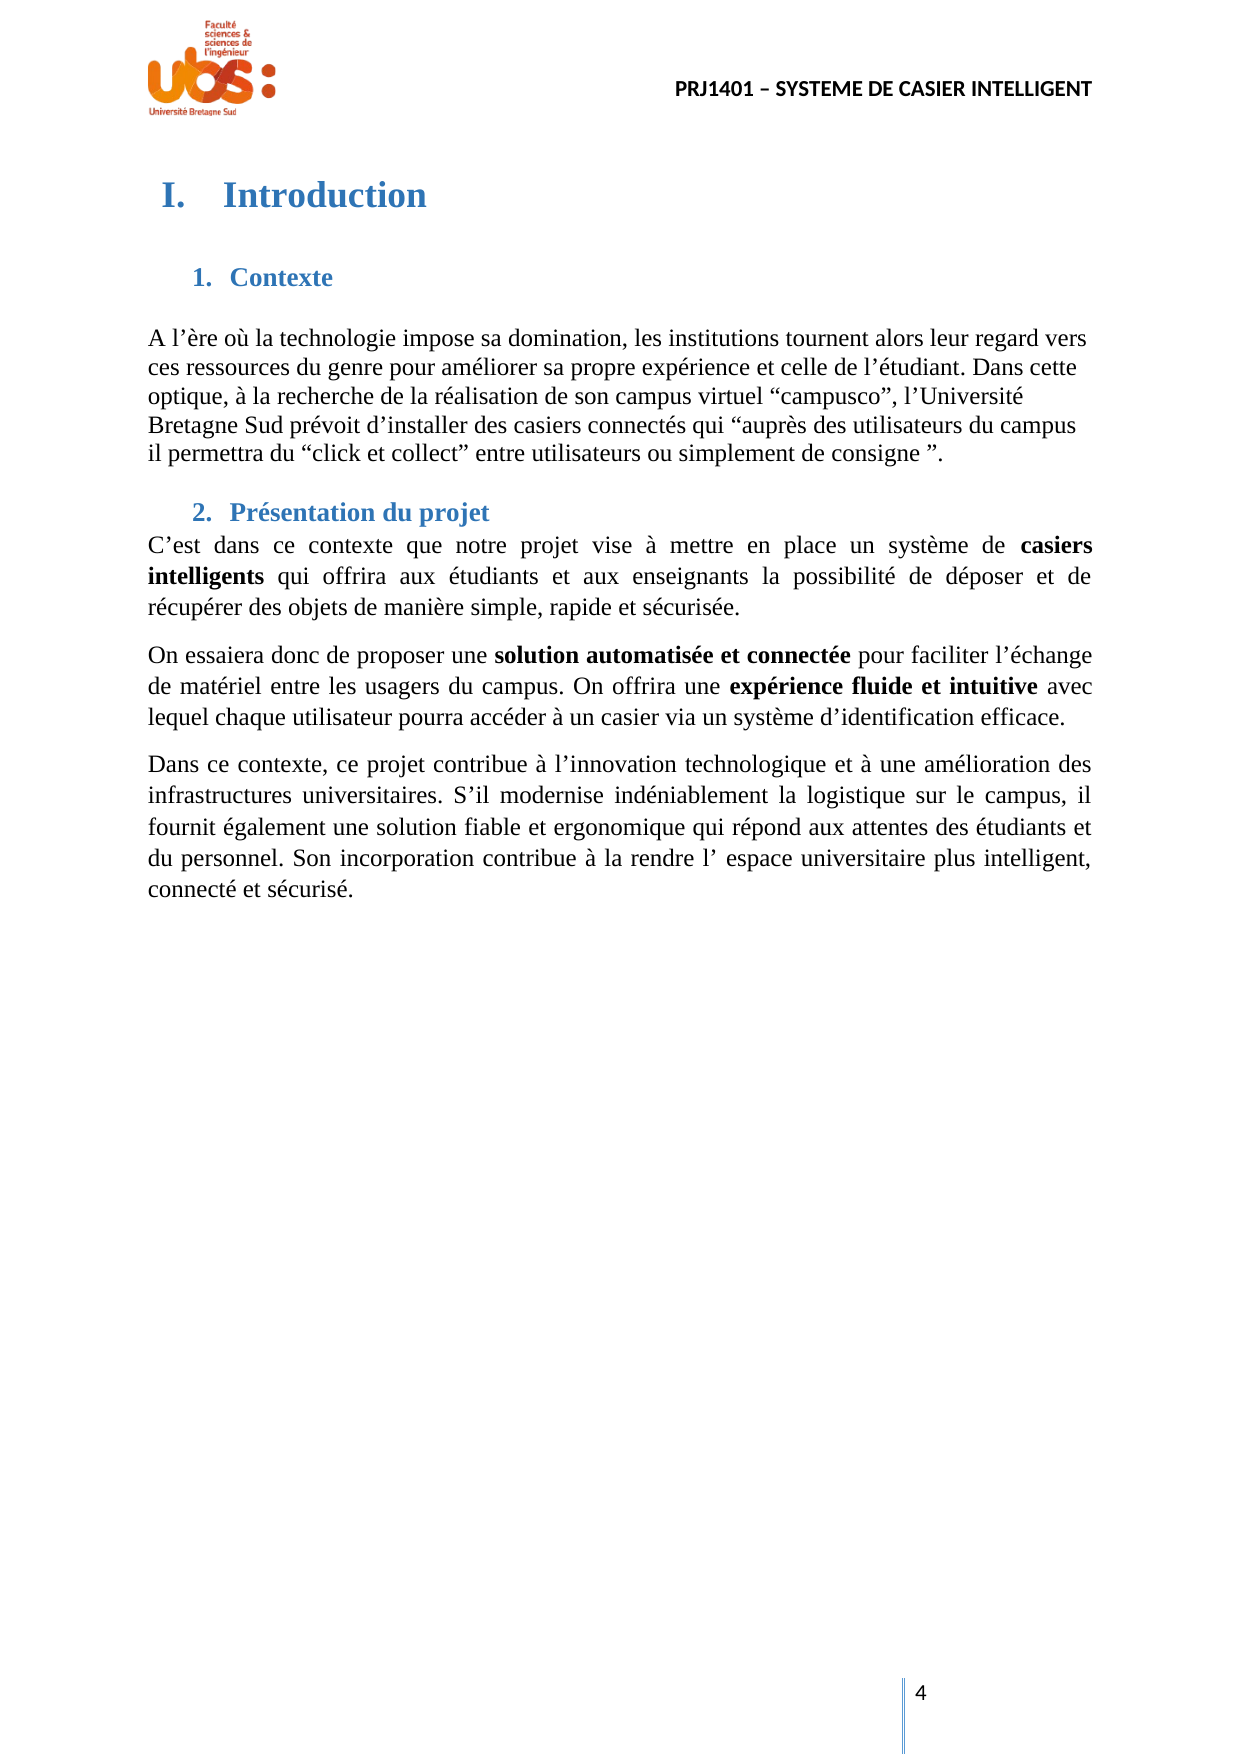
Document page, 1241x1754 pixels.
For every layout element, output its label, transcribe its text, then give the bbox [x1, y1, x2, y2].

picture [147, 20, 276, 116]
text A l’ère où la technologie impose sa domination, les institutions tournent alors leur regard vers ces ressources du genre pour améliorer sa propre expérience et celle de l’étudiant. Dans cette optique, à la recherche de la réalisation de son campus virtuel “campusco”, l’Université Bretagne Sud prévoit d’installer des casiers connectés qui “auprès des utilisateurs du campus il permettra du “click et collect” entre utilisateurs ou simplement de consigne ”. [148, 323, 1093, 467]
text C’est dans ce contexte que notre projet vise à mettre en place un système de casiers intelligents qui offrira aux étudiants et aux enseignants la possibilité de déposer et de récupérer des objets de manière simple, rapide et sécurisée. [148, 530, 1093, 621]
list Contexte [192, 261, 1093, 292]
text Introduction [185, 173, 1093, 216]
text On essaiera donc de proposer une solution automatisée et connectée pour faciliter l’échange de matériel entre les usagers du campus. On offrira une expérience fluide et intuitive avec lequel chaque utilisateur pourra accéder à un casier via un système d’identification efficace. [148, 640, 1093, 731]
list Présentation du projet [192, 496, 1093, 528]
text Dans ce contexte, ce projet contribue à l’innovation technologique et à une amélioration des infrastructures universitaires. S’il modernise indéniablement la logistique sur le campus, il fournit également une solution fiable et ergonomique qui répond aux attentes des étudiants et du personnel. Son incorporation contribue à la rendre l’ espace universitaire plus intelligent, connecté et sécurisé. [148, 749, 1093, 902]
